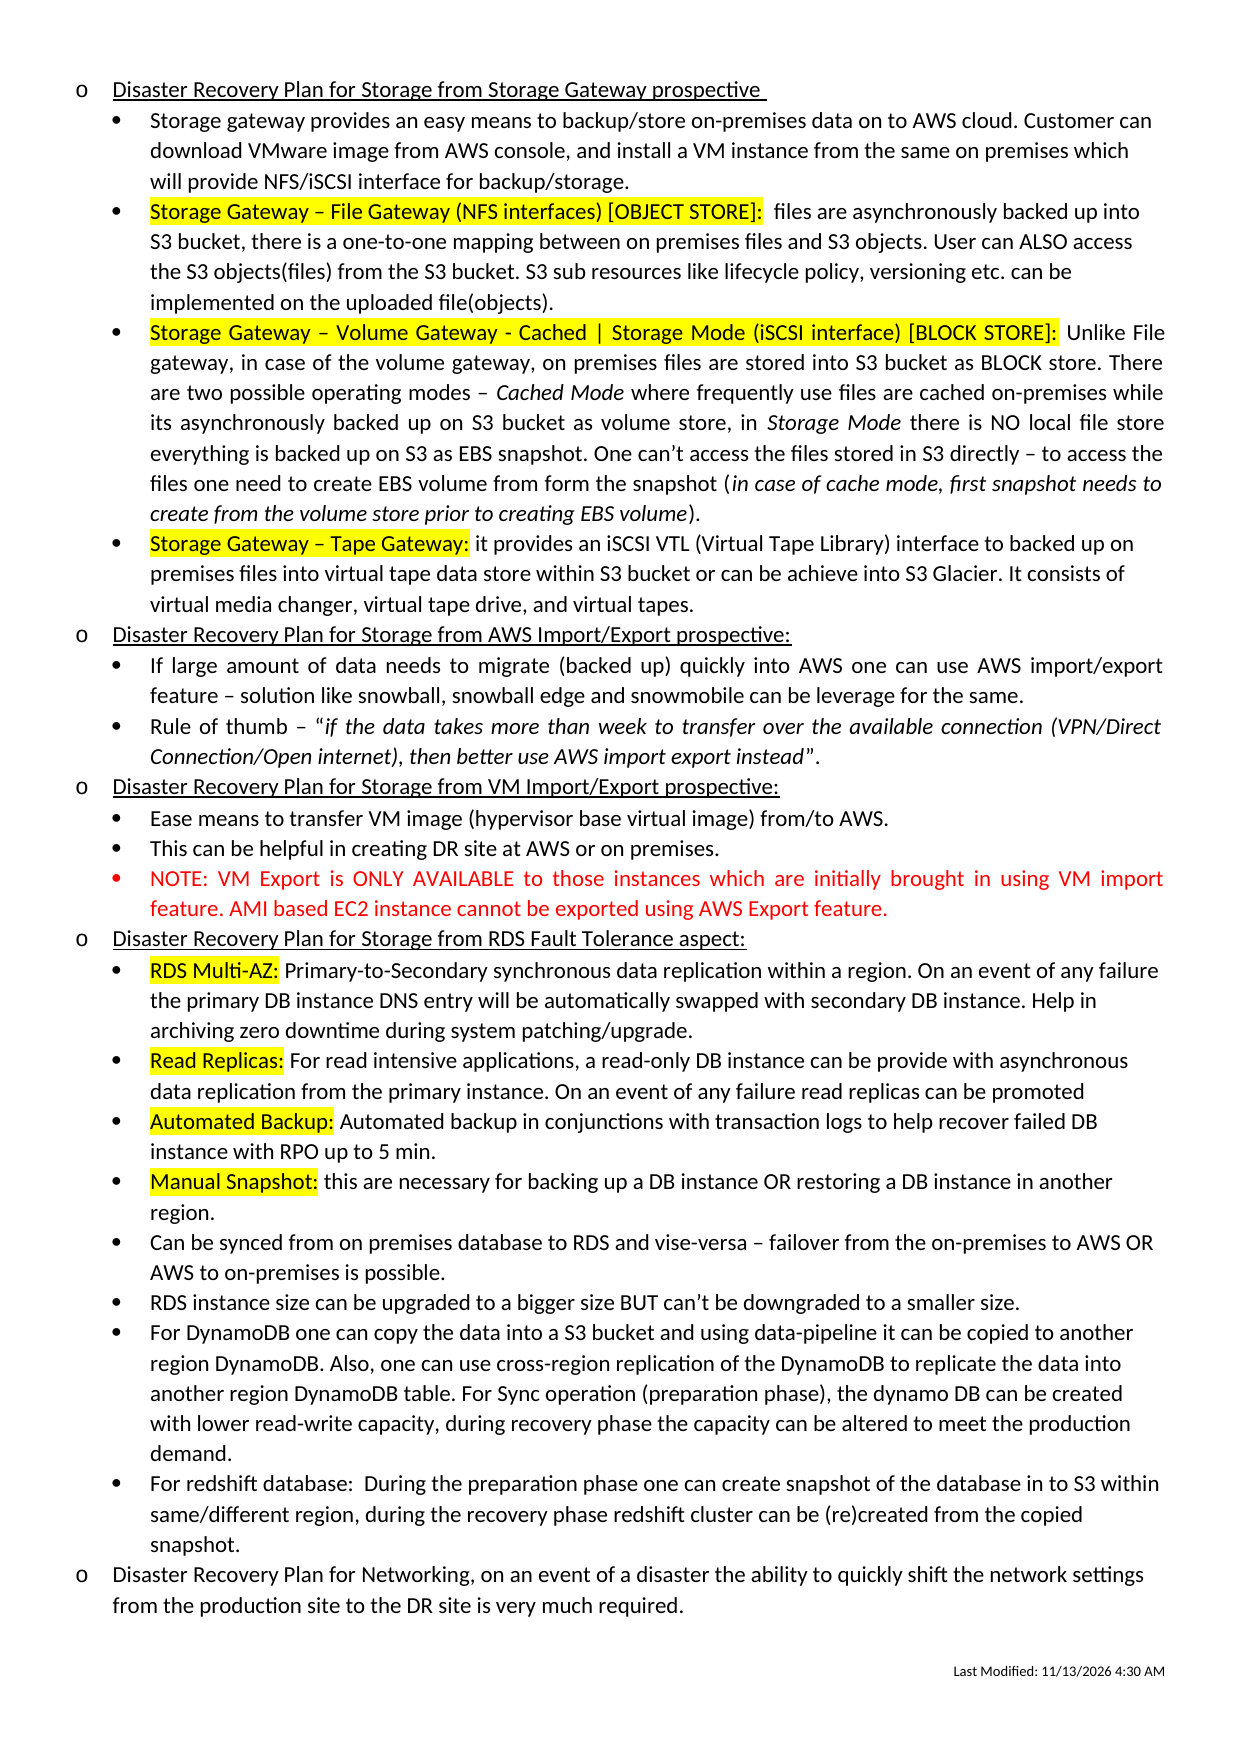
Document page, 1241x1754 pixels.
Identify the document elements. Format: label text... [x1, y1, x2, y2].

list For DynamoDB one can copy the data into a S3 bucket and using data-pipeline it can be copied to another region DynamoDB. Also, one can use cross-region replication of the DynamoDB to replicate the data into another region DynamoDB table. For Sync operation (preparation phase), the dynamo DB can be created with lower read-write capacity, during recovery phase the capacity can be altered to meet the production demand. [112, 1318, 1165, 1467]
list Disaster Recovery Plan for Storage from RDS Fault Tolerance aspect: [75, 924, 1165, 954]
list RDS Multi-AZ: Primary-to-Secondary synchronous data replication within a region. On an event of any failure the primary DB instance DNS entry will be automatically swapped with secondary DB instance. Help in archiving zero downtime during system patching/upgrade. [112, 956, 1165, 1044]
list Can be synced from on premises database to RDS and vise-versa – failover from the on-premises to AWS OR AWS to on-premises is possible. [112, 1228, 1165, 1286]
list Automated Backup: Automated backup in conjunctions with transaction logs to help recover failed DB instance with RPO up to 5 min. [112, 1107, 1165, 1165]
list RDS instance size can be upgraded to a bigger size BUT can’t be downgraded to a smaller size. [112, 1288, 1165, 1316]
list NOTE: VM Export is ONLY AVAILABLE to those instances which are initially brought in using VM import feature. AMI based EC2 instance cannot be exported using AWS Export feature. [112, 864, 1165, 922]
list Disaster Recovery Plan for Storage from Storage Gateway prospective [75, 75, 1165, 104]
list Disaster Recovery Plan for Storage from VM Import/Export prospective: [75, 772, 1165, 801]
list Storage Gateway – Tape Gateway: it provides an iSCSI VTL (Virtual Tape Library) interface to backed up on premises files into virtual tape data store within S3 bucket or can be achieve into S3 Glacier. It consists of virtual media changer, virtual tape drive, and virtual tapes. [112, 529, 1165, 618]
list Disaster Recovery Plan for Networking, on an event of a disaster the ability to quickly shift the network settings from the production site to the DR site is very much required. [75, 1560, 1165, 1619]
list Rule of thumb – “if the data takes more than week to transfer over the available connection (VPN/Direct Connection/Open internet), then better use AWS import export instead”. [112, 712, 1165, 770]
list Read Replicas: For read intensive applications, a read-only DB instance can be provide with asynchronous data replication from the primary instance. On an event of any failure read replicas can be promoted [112, 1047, 1165, 1105]
list Disaster Recovery Plan for Storage from AWS Import/Export prospective: [75, 620, 1165, 649]
list For redshift database: During the preparation phase one can create snapshot of the database in to S3 within same/different region, during the recovery phase redshift cluster can be (re)created from the copied snapshot. [112, 1469, 1165, 1558]
list This can be helpful in creating DR site at AWS or on premises. [112, 834, 1165, 862]
list Storage gateway provides an easy means to backup/store on-premises data on to AWS cloud. Customer can download VMware image from AWS console, and install a VM instance from the same on premises which will provide NFS/iSCSI interface for backup/storage. [112, 106, 1165, 195]
list If large amount of data needs to migrate (backed up) quickly into AWS one can use AWS import/export feature – solution like snowball, snowball edge and snowmobile can be leverage for the same. [112, 651, 1165, 710]
list Storage Gateway – Volume Gateway - Cached | Storage Mode (iSCSI interface) [BLOCK STORE]: Unlike File gateway, in case of the volume gateway, on premises files are stored into S3 bucket as BLOCK store. There are two possible operating modes – Cached Mode where frequently use files are cached on-premises while its asynchronously backed up on S3 bucket as volume store, in Storage Mode there is NO local file store everything is backed up on S3 as EBS snapshot. One can’t access the files stored in S3 directly – to access the files one need to create EBS volume from form the snapshot (in case of cache mode, first snapshot needs to create from the volume store prior to creating EBS volume). [112, 318, 1165, 527]
list Ease means to transfer VM image (hypervisor base virtual image) from/to AWS. [112, 804, 1165, 832]
list Manual Snapshot: this are necessary for backing up a DB instance OR restoring a DB instance in another region. [112, 1167, 1165, 1226]
list Storage Gateway – File Gateway (NFS interfaces) [OBJECT STORE]: files are asynchronously backed up into S3 bucket, there is a one-to-one mapping between on premises files and S3 objects. User can ALSO access the S3 objects(files) from the S3 bucket. S3 sub resources like lifecycle policy, versioning etc. can be implemented on the uploaded file(objects). [112, 197, 1165, 316]
